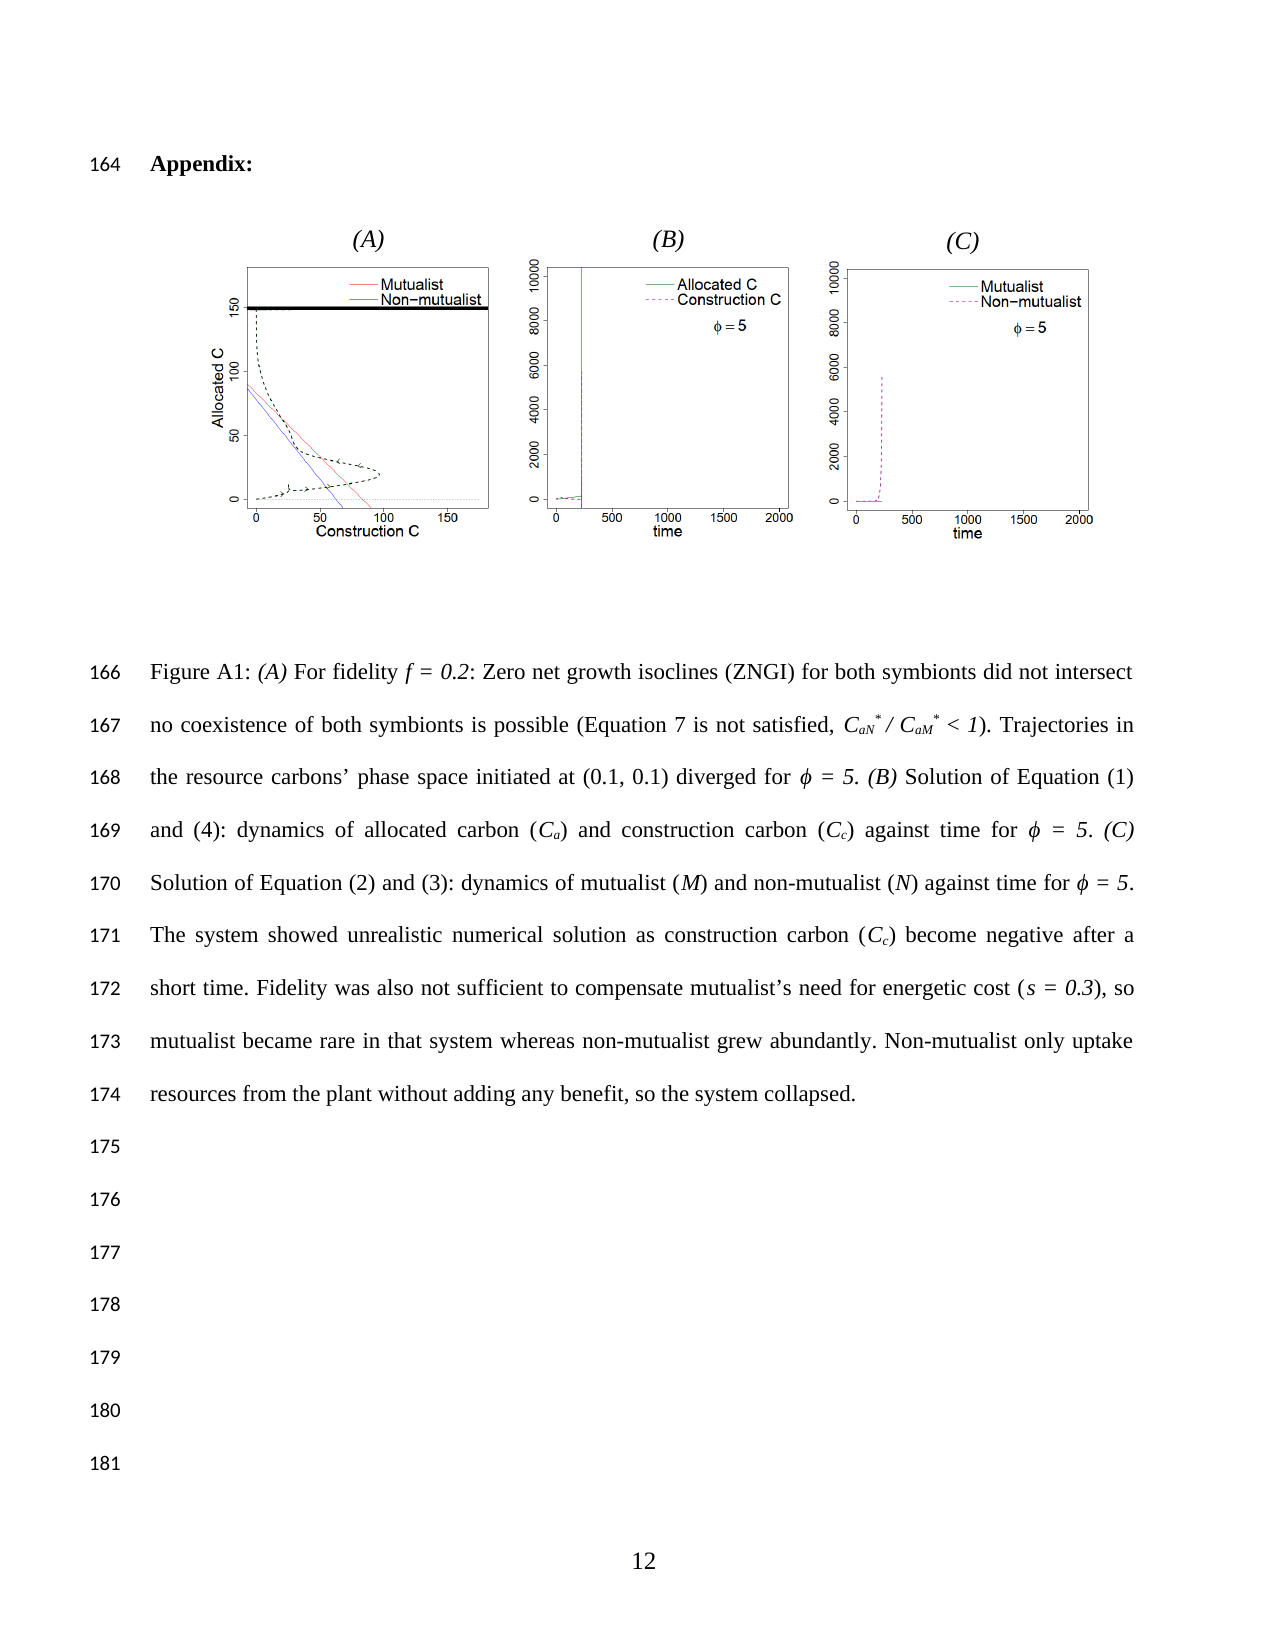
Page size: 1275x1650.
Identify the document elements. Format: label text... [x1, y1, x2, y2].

text Appendix: [150, 150, 1134, 176]
picture [202, 252, 1103, 555]
text Figure A1: (A) For fidelity f = 0.2: Zero net growth isoclines (ZNGI) for both symbionts did not intersect no coexistence of both symbionts is possible (Equation 7 is not satisfied, CaN* / CaM* < 1). Trajectories in the resource carbons’ phase space initiated at (0.1, 0.1) diverged for ϕ = 5. (B) Solution of Equation (1) and (4): dynamics of allocated carbon (Ca) and construction carbon (Cc) against time for ϕ = 5. (C) Solution of Equation (2) and (3): dynamics of mutualist (M) and non-mutualist (N) against time for ϕ = 5. The system showed unrealistic numerical solution as construction carbon (Cc) become negative after a short time. Fidelity was also not sufficient to compensate mutualist’s need for energetic cost (s = 0.3), so mutualist became rare in that system whereas non-mutualist grew abundantly. Non-mutualist only uptake resources from the plant without adding any benefit, so the system collapsed. [150, 658, 1134, 1106]
